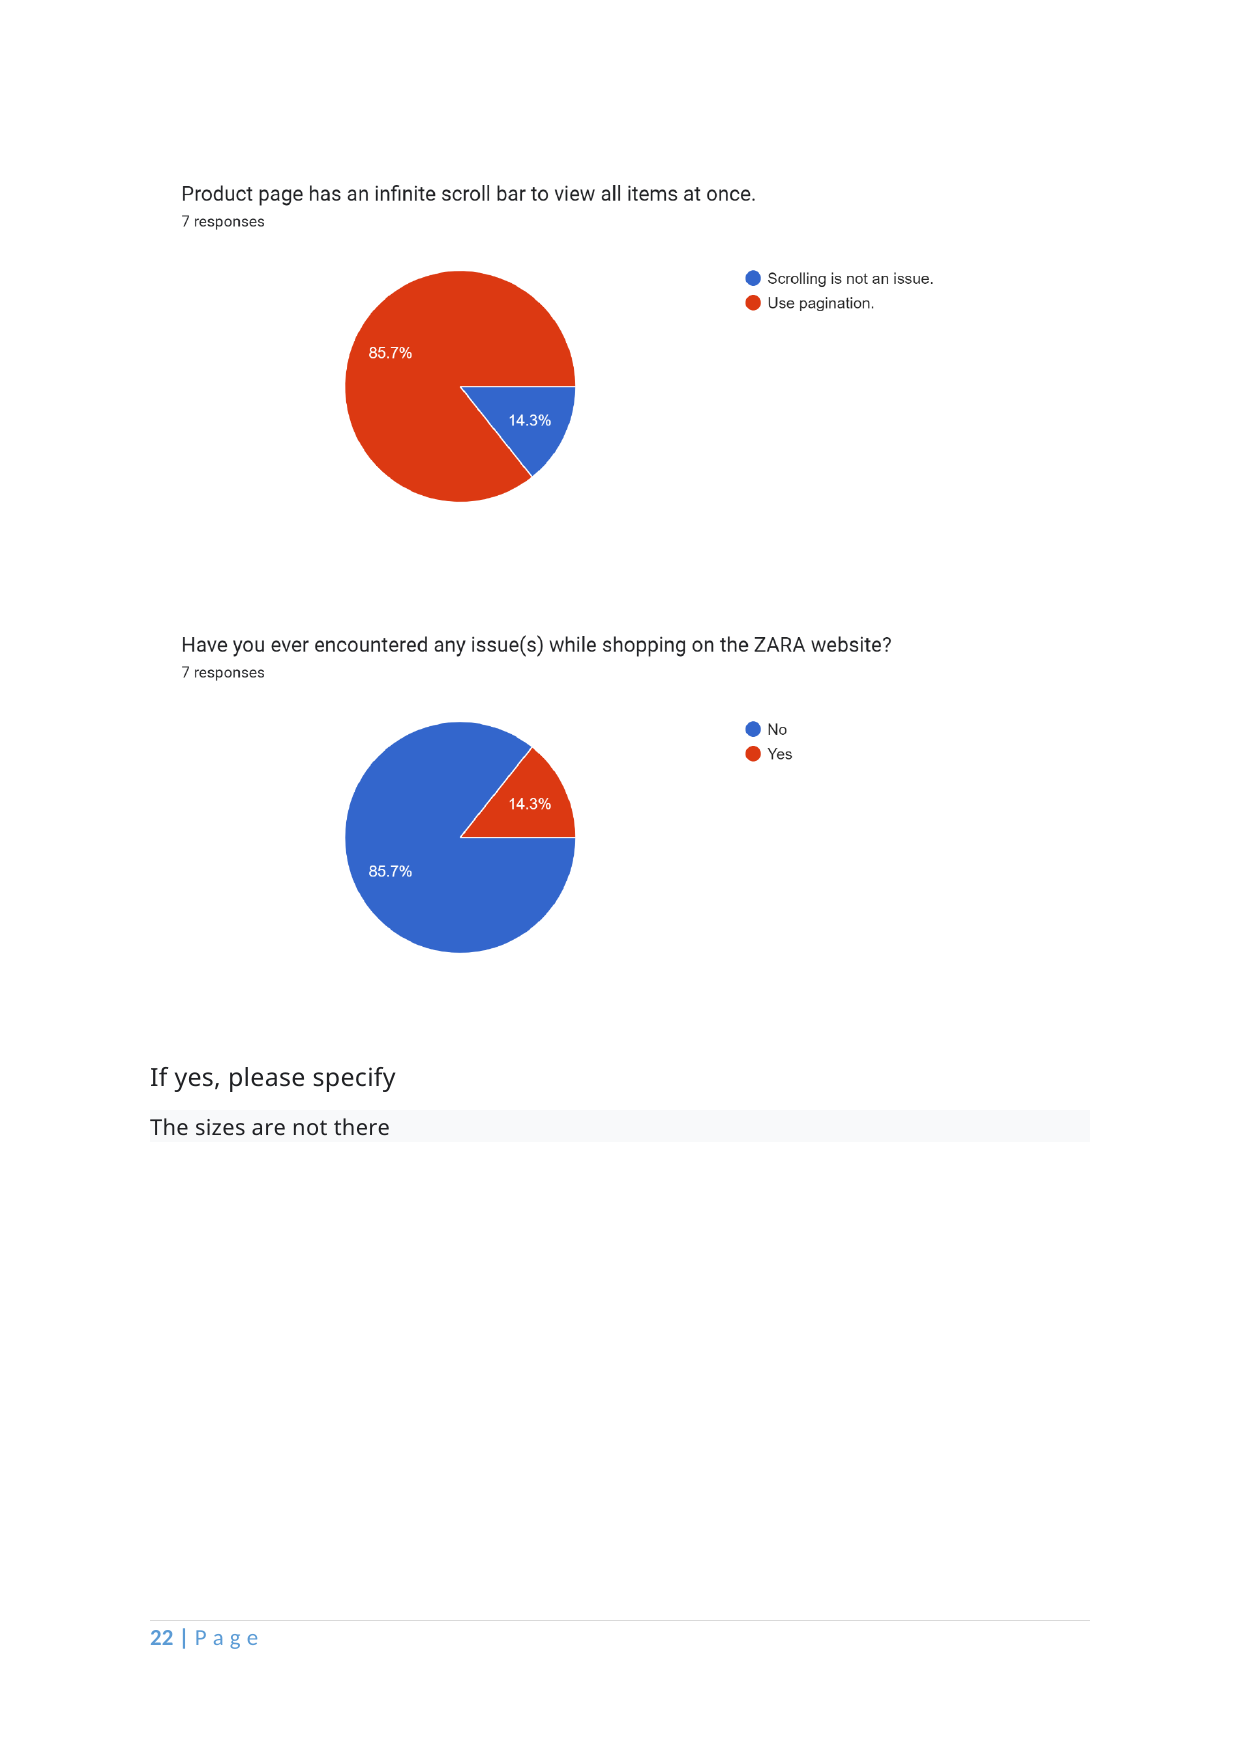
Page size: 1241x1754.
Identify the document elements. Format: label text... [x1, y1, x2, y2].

picture [150, 600, 1091, 997]
text If yes, please specify [150, 997, 1090, 1094]
text The sizes are not there [150, 1110, 1090, 1142]
picture [150, 150, 1091, 546]
